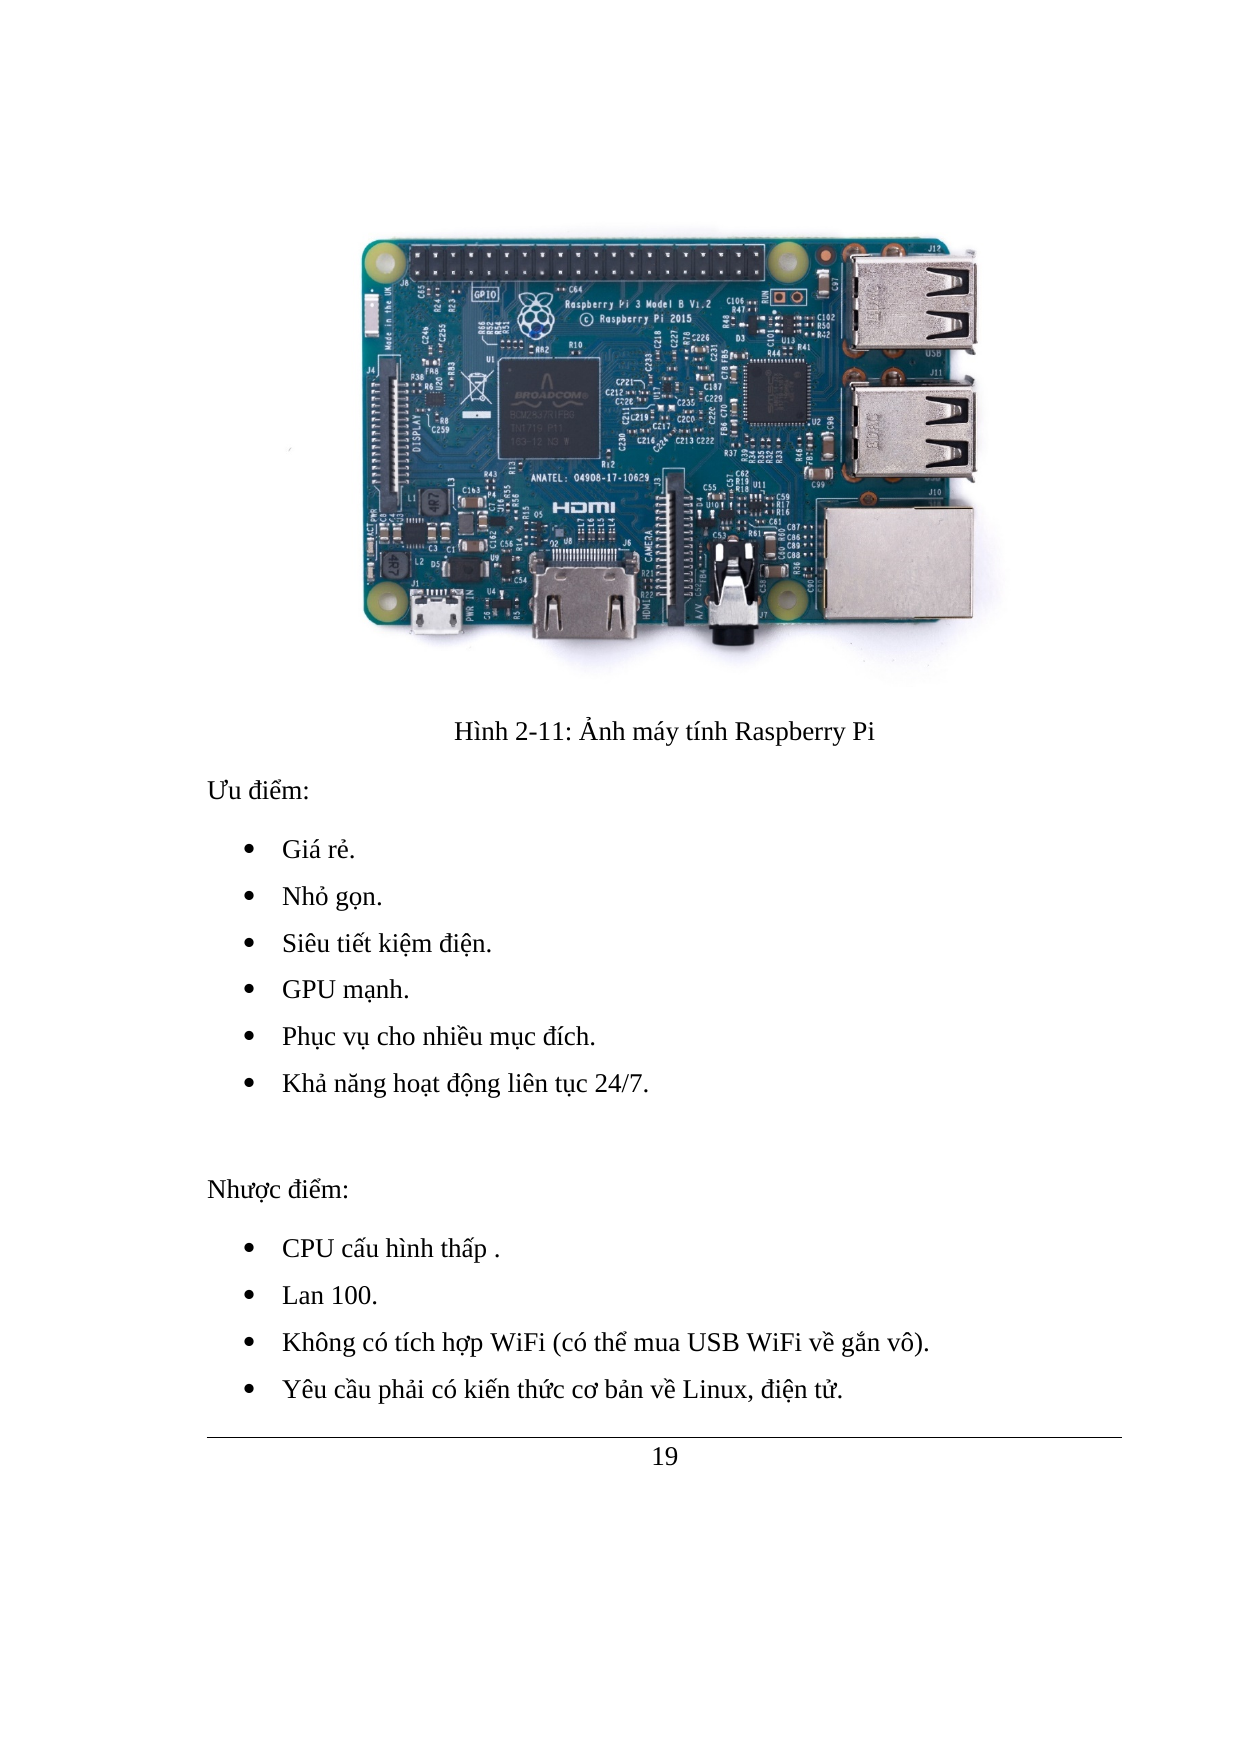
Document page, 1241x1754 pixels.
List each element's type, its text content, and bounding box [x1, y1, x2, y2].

list Nhỏ gọn. [244, 880, 1122, 911]
text Nhược điểm: [207, 1173, 1122, 1204]
list Yêu cầu phải có kiến thức cơ bản về Linux, điện tử.​ [244, 1373, 1122, 1404]
list CPU cấu hình thấp . [244, 1233, 1122, 1264]
list Không có tích hợp WiFi (có thể mua USB WiFi về gắn vô). [244, 1326, 1122, 1358]
picture [275, 177, 1054, 687]
list Phục vụ cho nhiều mục đích. [244, 1021, 1122, 1052]
list Siêu tiết kiệm điện. [244, 927, 1122, 958]
list Lan 100. [244, 1279, 1122, 1311]
list Khả năng hoạt động liên tục 24/7. [244, 1067, 1122, 1099]
text Ưu điểm: [207, 774, 1122, 805]
list Giá rẻ. [244, 833, 1122, 864]
list GPU mạnh. [244, 974, 1122, 1005]
